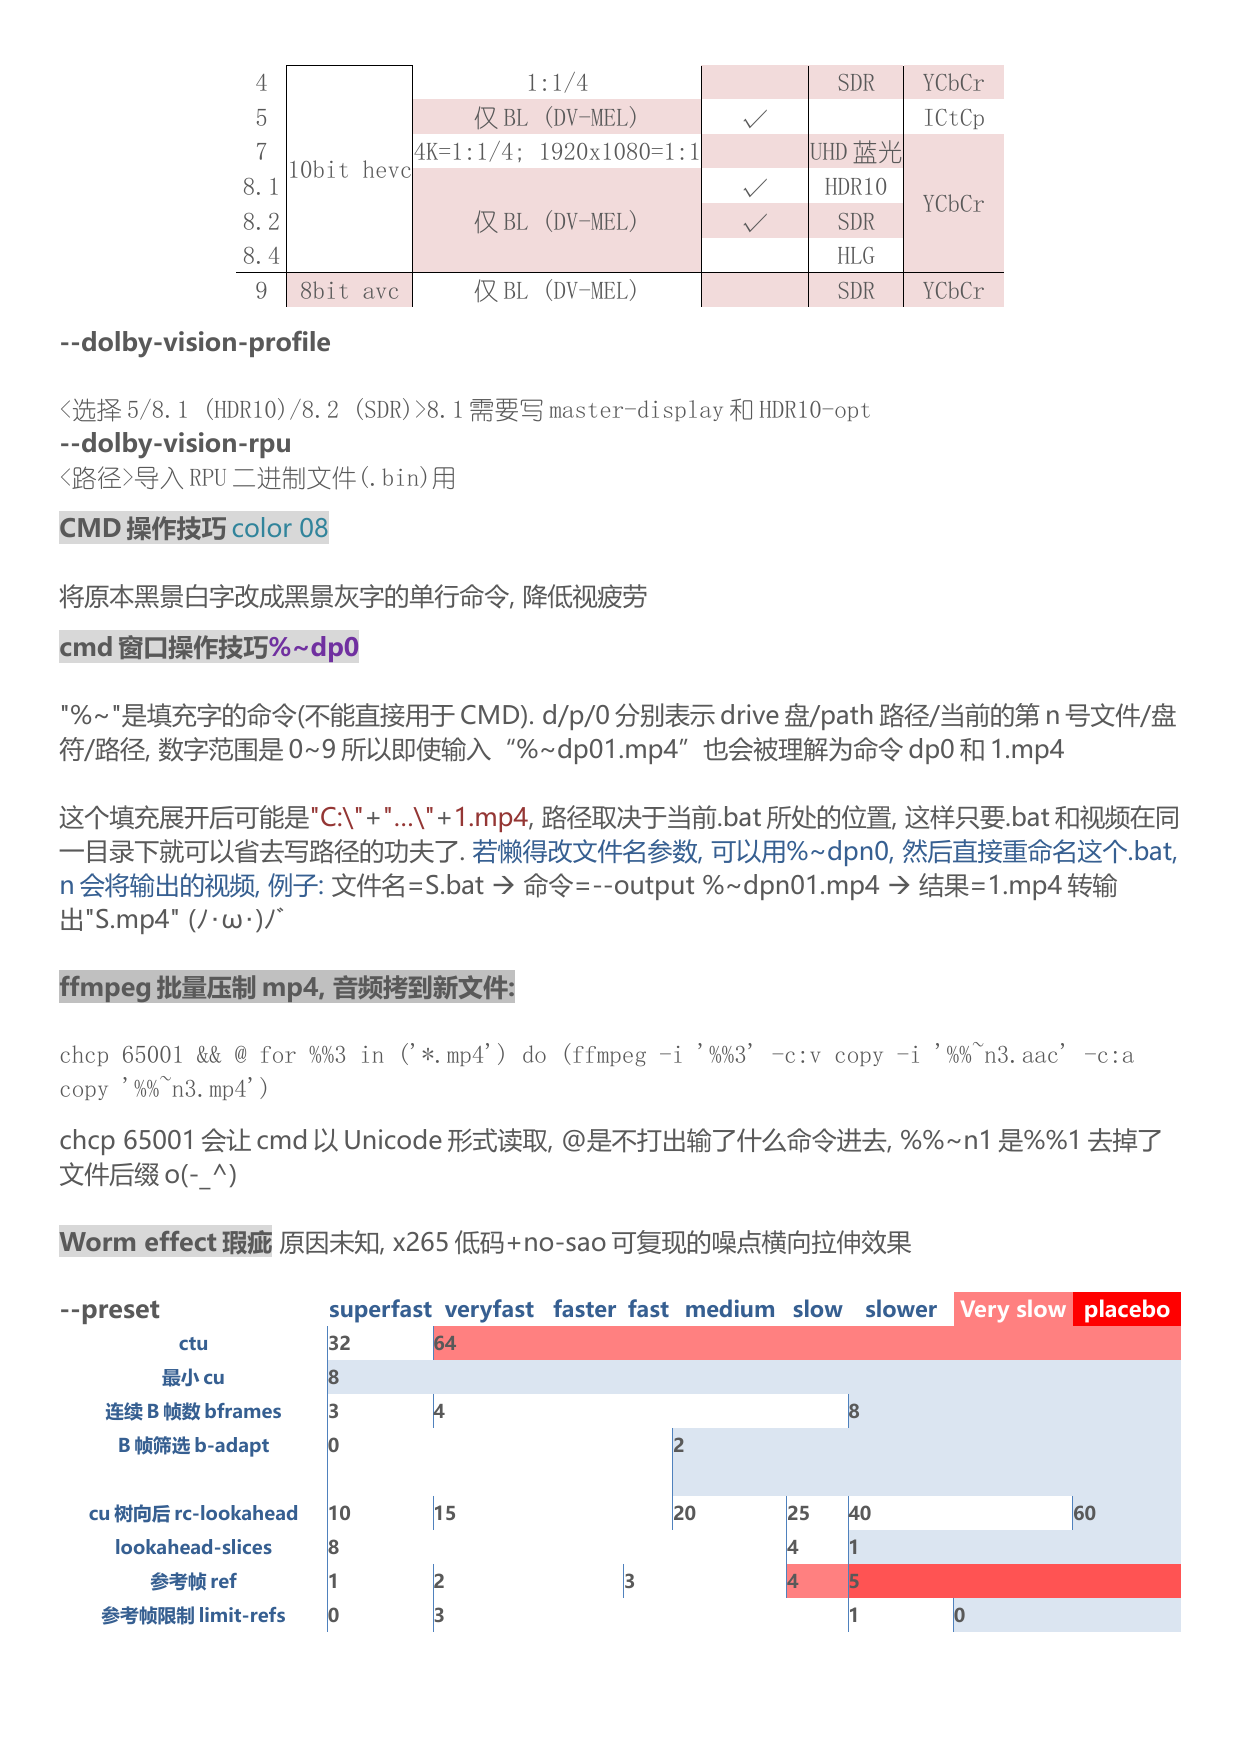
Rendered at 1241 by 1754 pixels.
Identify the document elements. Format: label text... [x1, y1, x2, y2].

table_cell 40 [849, 1496, 1072, 1530]
table_header faster [545, 1292, 623, 1326]
table_cell 1:1/4 [413, 65, 701, 99]
table_cell 仅BL (DV-MEL) [413, 99, 701, 134]
table_cell 最小cu [59, 1360, 327, 1394]
table_cell 1 [328, 1564, 433, 1598]
table_cell HLG [809, 238, 903, 272]
table_header slow [787, 1292, 848, 1326]
table_cell √ [702, 203, 808, 238]
text <选择5/8.1 (HDR10)/8.2 (SDR)>8.1需要写master-display和HDR10-opt [59, 392, 1181, 426]
table_cell YCbCr [904, 134, 1004, 272]
table_cell √ [702, 168, 808, 203]
text 这个填充展开后可能是"C:\"+"…\"+1.mp4, 路径取决于当前.bat所处的位置, 这样只要.bat和视频在同一目录下就可以省去写路径的功夫了. 若懒得改文件名参数, 可以用%~dpn0, 然后直接重命名这个.bat, n会将输出的视频, 例子: 文件名=S.bat 命令=--output %~dpn01.mp4 结果=1.mp4转输出"S.mp4" (ﾉ･ω･)ﾉﾞ [59, 799, 1181, 935]
table_cell 64 [434, 1326, 1181, 1360]
table_cell YCbCr [904, 273, 1004, 307]
table_cell ctu [59, 1326, 327, 1360]
table_cell ICtCp [904, 99, 1004, 134]
table_cell [702, 134, 808, 168]
table_cell 4K=1:1/4; 1920x1080=1:1 [413, 134, 701, 168]
table_cell 32 [328, 1326, 433, 1360]
table_cell 8 [328, 1360, 1181, 1394]
text 将原本黑景白字改成黑景灰字的单行命令, 降低视疲劳 [59, 579, 1181, 613]
table_cell 4 [236, 65, 286, 99]
table_header veryfast [433, 1292, 545, 1326]
table_cell 8.2 [236, 203, 286, 238]
table_cell 0 [328, 1598, 433, 1632]
table_header fast [624, 1292, 673, 1326]
table_cell 8 [849, 1394, 1181, 1428]
text "%~"是填充字的命令(不能直接用于CMD). d/p/0分别表示drive盘/path路径/当前的第n号文件/盘符/路径, 数字范围是0~9所以即使输入“%~dp01.mp4”也会被理解为命令dp0和1.mp4 [59, 698, 1181, 766]
table_cell [809, 99, 903, 134]
table_cell 4 [787, 1564, 848, 1598]
table_cell HDR10 [809, 168, 903, 203]
text --dolby-vision-profile [59, 324, 1181, 358]
table_cell 仅BL (DV-MEL) [413, 273, 701, 307]
table_header slower [848, 1292, 953, 1326]
table_cell 2 [673, 1428, 1181, 1496]
table_cell cu树向后rc-lookahead [59, 1496, 327, 1530]
table_cell 4 [434, 1394, 848, 1428]
table_cell lookahead-slices [59, 1530, 327, 1564]
table_cell SDR [809, 273, 903, 307]
table_cell 3 [434, 1598, 848, 1632]
table_header placebo [1073, 1292, 1181, 1326]
table_cell 3 [328, 1394, 433, 1428]
subtitle cmd窗口操作技巧%~dp0 [59, 630, 1181, 664]
table_cell 25 [787, 1496, 848, 1530]
table_cell √ [702, 99, 808, 134]
text --dolby-vision-rpu [59, 426, 1181, 460]
table_cell 5 [849, 1564, 1181, 1598]
table_cell [701, 65, 809, 99]
text CMD操作技巧color 08 [59, 511, 1181, 545]
table_cell [702, 273, 808, 307]
table_cell 参考帧ref [59, 1564, 327, 1598]
table_cell 2 [434, 1564, 623, 1598]
table_cell 8.4 [236, 238, 286, 272]
table_header superfast [328, 1292, 433, 1326]
table_cell 20 [673, 1496, 786, 1530]
table_cell B帧筛选b-adapt [59, 1428, 327, 1496]
table_cell SDR [809, 203, 903, 238]
table_cell 8.1 [236, 168, 286, 203]
table_cell [702, 238, 808, 272]
text <路径>导入RPU二进制文件(.bin)用 [59, 460, 1181, 494]
table_cell 10bit hevc [287, 66, 412, 272]
table_cell 仅BL (DV-MEL) [413, 168, 701, 272]
table_cell UHD蓝光 [809, 134, 903, 168]
text chcp 65001会让cmd以Unicode形式读取, @是不打出输了什么命令进去, %%~n1是%%1去掉了文件后缀o(-_^) [59, 1122, 1181, 1190]
subtitle ffmpeg批量压制mp4, 音频拷到新文件: [59, 969, 1181, 1003]
table_cell 0 [954, 1598, 1181, 1632]
text Worm effect瑕疵 原因未知, x265低码+no-sao可复现的噪点横向拉伸效果 [59, 1224, 1181, 1258]
table_cell 7 [236, 134, 286, 168]
table_cell SDR [809, 65, 903, 99]
table_cell 60 [1073, 1496, 1181, 1530]
text chcp 65001 && @ for %%3 in ('*.mp4') do (ffmpeg -i '%%3' -c:v copy -i '%%~n3.aac' -c:a copy '%%~n3.mp4') [59, 1037, 1181, 1105]
table_cell 3 [624, 1564, 786, 1598]
table_cell 0 [328, 1428, 672, 1496]
table_cell 15 [434, 1496, 672, 1530]
table_cell 8bit avc [287, 273, 412, 307]
table_header Very slow [954, 1292, 1073, 1326]
table_cell 1 [849, 1598, 953, 1632]
table_cell 连续B帧数bframes [59, 1394, 327, 1428]
table_cell 10 [328, 1496, 433, 1530]
table_header --preset [59, 1292, 328, 1326]
table_cell 8 [328, 1530, 786, 1564]
table_cell 9 [236, 273, 286, 307]
table_cell 1 [849, 1530, 1181, 1564]
table_cell 参考帧限制limit-refs [59, 1598, 327, 1632]
table_cell 5 [236, 99, 286, 134]
table_header medium [673, 1292, 787, 1326]
table_cell YCbCr [904, 65, 1004, 99]
table_cell 4 [787, 1530, 848, 1564]
